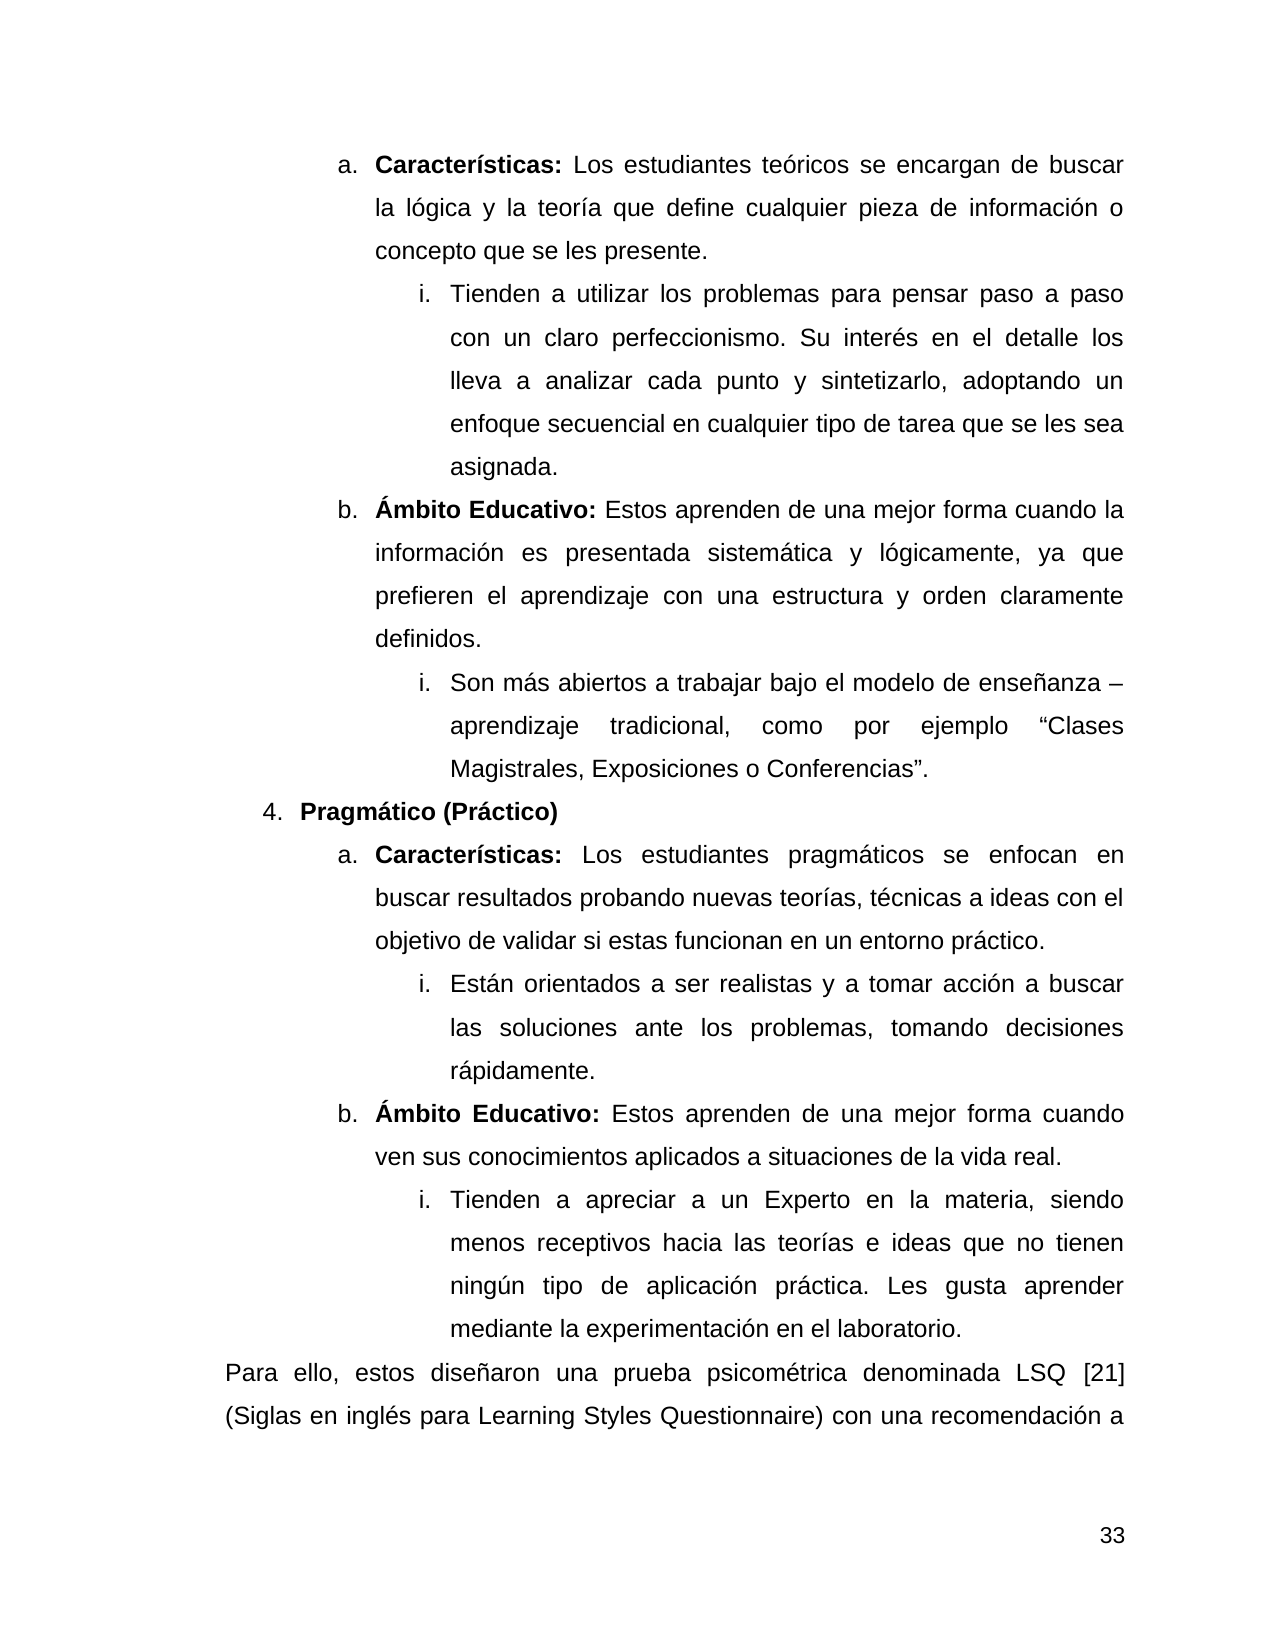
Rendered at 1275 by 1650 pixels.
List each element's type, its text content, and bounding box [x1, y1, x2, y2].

list Ámbito Educativo: Estos aprenden de una mejor forma cuando la información es presentada sistemática y lógicamente, ya que prefieren el aprendizaje con una estructura y orden claramente definidos. [337, 495, 1125, 653]
list Características: Los estudiantes pragmáticos se enfocan en buscar resultados probando nuevas teorías, técnicas a ideas con el objetivo de validar si estas funcionan en un entorno práctico. [337, 840, 1125, 955]
list Características: Los estudiantes teóricos se encargan de buscar la lógica y la teoría que define cualquier pieza de información o concepto que se les presente. [337, 150, 1125, 265]
list Ámbito Educativo: Estos aprenden de una mejor forma cuando ven sus conocimientos aplicados a situaciones de la vida real. [337, 1099, 1125, 1171]
list Tienden a apreciar a un Experto en la materia, siendo menos receptivos hacia las teorías e ideas que no tienen ningún tipo de aplicación práctica. Les gusta aprender mediante la experimentación en el laboratorio. [431, 1185, 1125, 1343]
list Están orientados a ser realistas y a tomar acción a buscar las soluciones ante los problemas, tomando decisiones rápidamente. [431, 969, 1125, 1084]
list Tienden a utilizar los problemas para pensar paso a paso con un claro perfeccionismo. Su interés en el detalle los lleva a analizar cada punto y sintetizarlo, adoptando un enfoque secuencial en cualquier tipo de tarea que se les sea asignada. [431, 279, 1125, 481]
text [225, 1357, 1125, 1429]
list Pragmático (Práctico) [262, 797, 1125, 826]
list Son más abiertos a trabajar bajo el modelo de enseñanza – aprendizaje tradicional, como por ejemplo “Clases Magistrales, Exposiciones o Conferencias”. [431, 667, 1125, 782]
